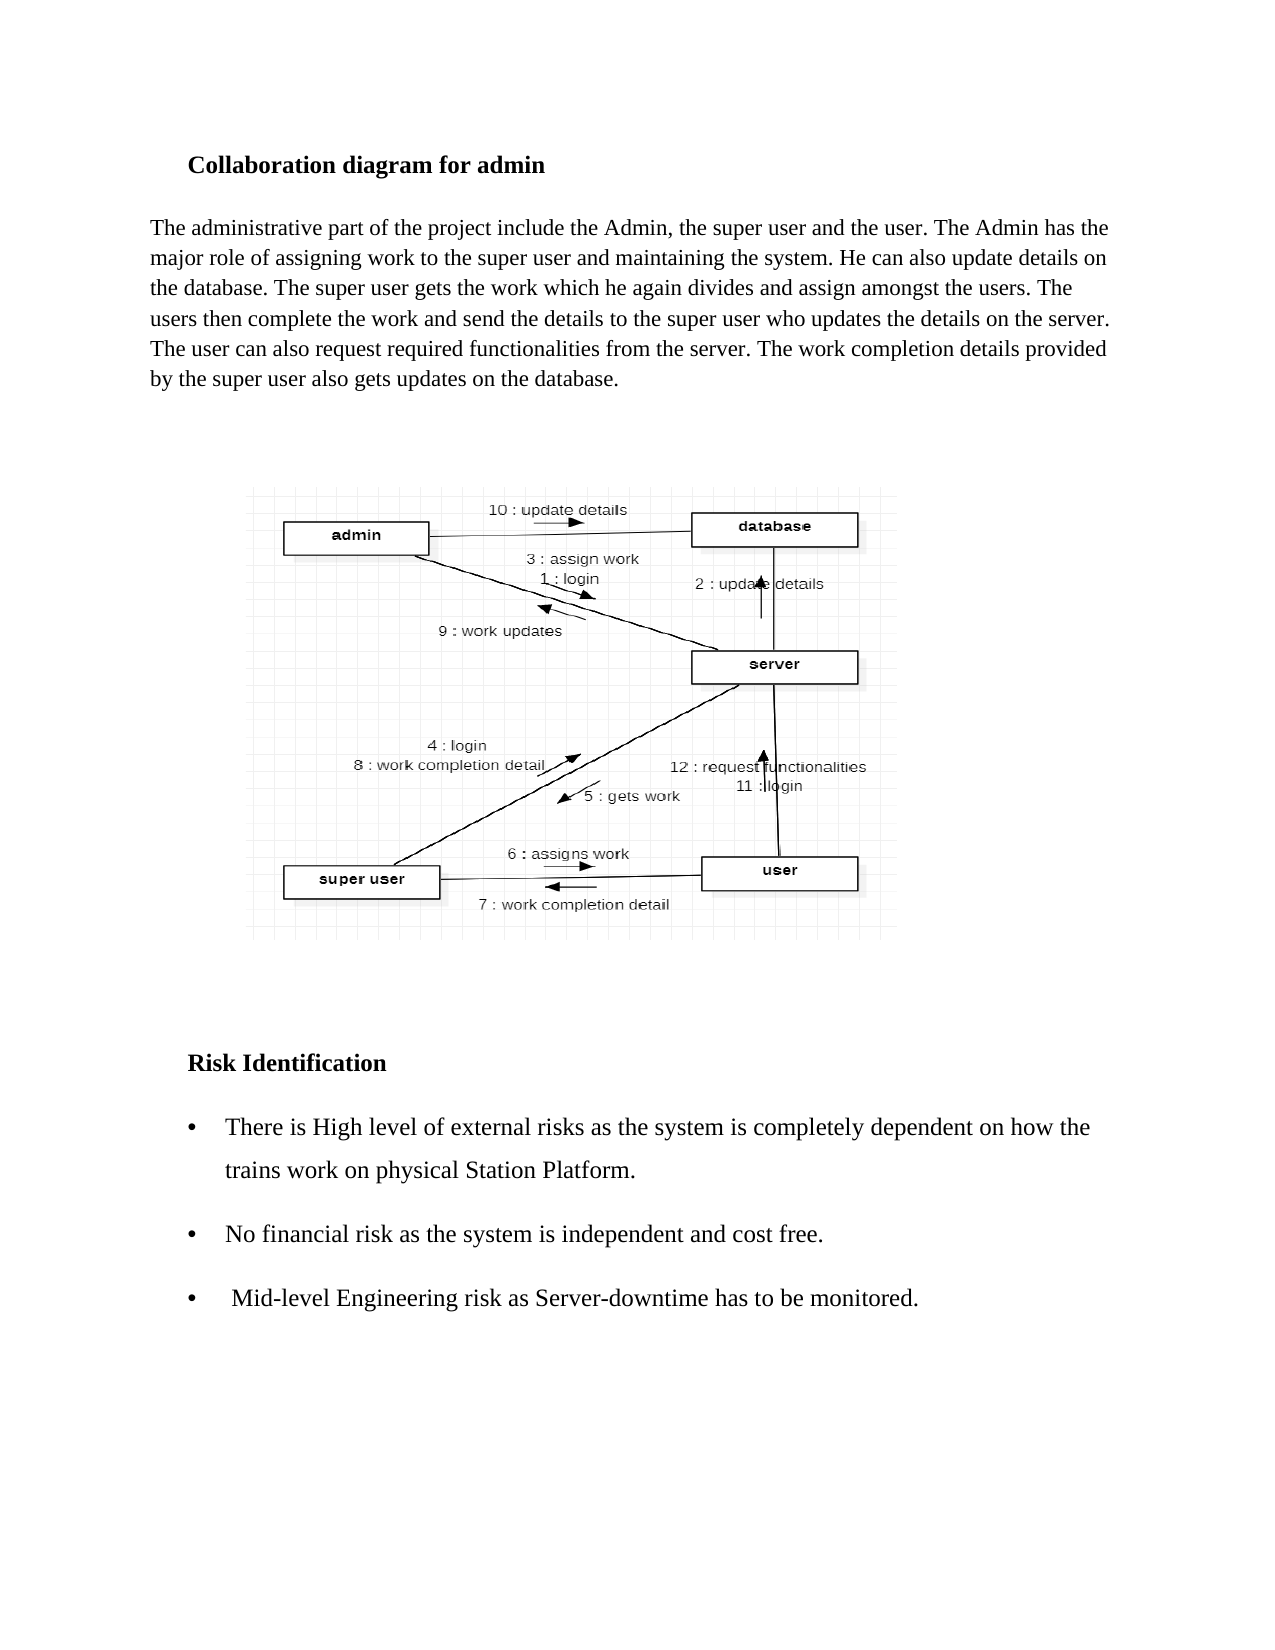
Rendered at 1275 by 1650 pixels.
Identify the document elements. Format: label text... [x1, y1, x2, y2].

list No financial risk as the system is independent and cost free. [187, 1219, 1125, 1248]
text The administrative part of the project include the Admin, the super user and the user. The Admin has the major role of assigning work to the super user and maintaining the system. He can also update details on the database. The super user gets the work which he again divides and assign amongst the users. The users then complete the work and send the details to the super user who updates the details on the server. The user can also request required functionalities from the server. The work completion details provided by the super user also gets updates on the database. [150, 214, 1125, 391]
text Risk Identification [187, 1048, 1125, 1077]
picture [245, 487, 897, 940]
list Mid-level Engineering risk as Server-downtime has to be monitored. [187, 1283, 1125, 1312]
list There is High level of external risks as the system is completely dependent on how the trains work on physical Station Platform. [187, 1112, 1125, 1184]
text Collaboration diagram for admin [187, 150, 1125, 179]
